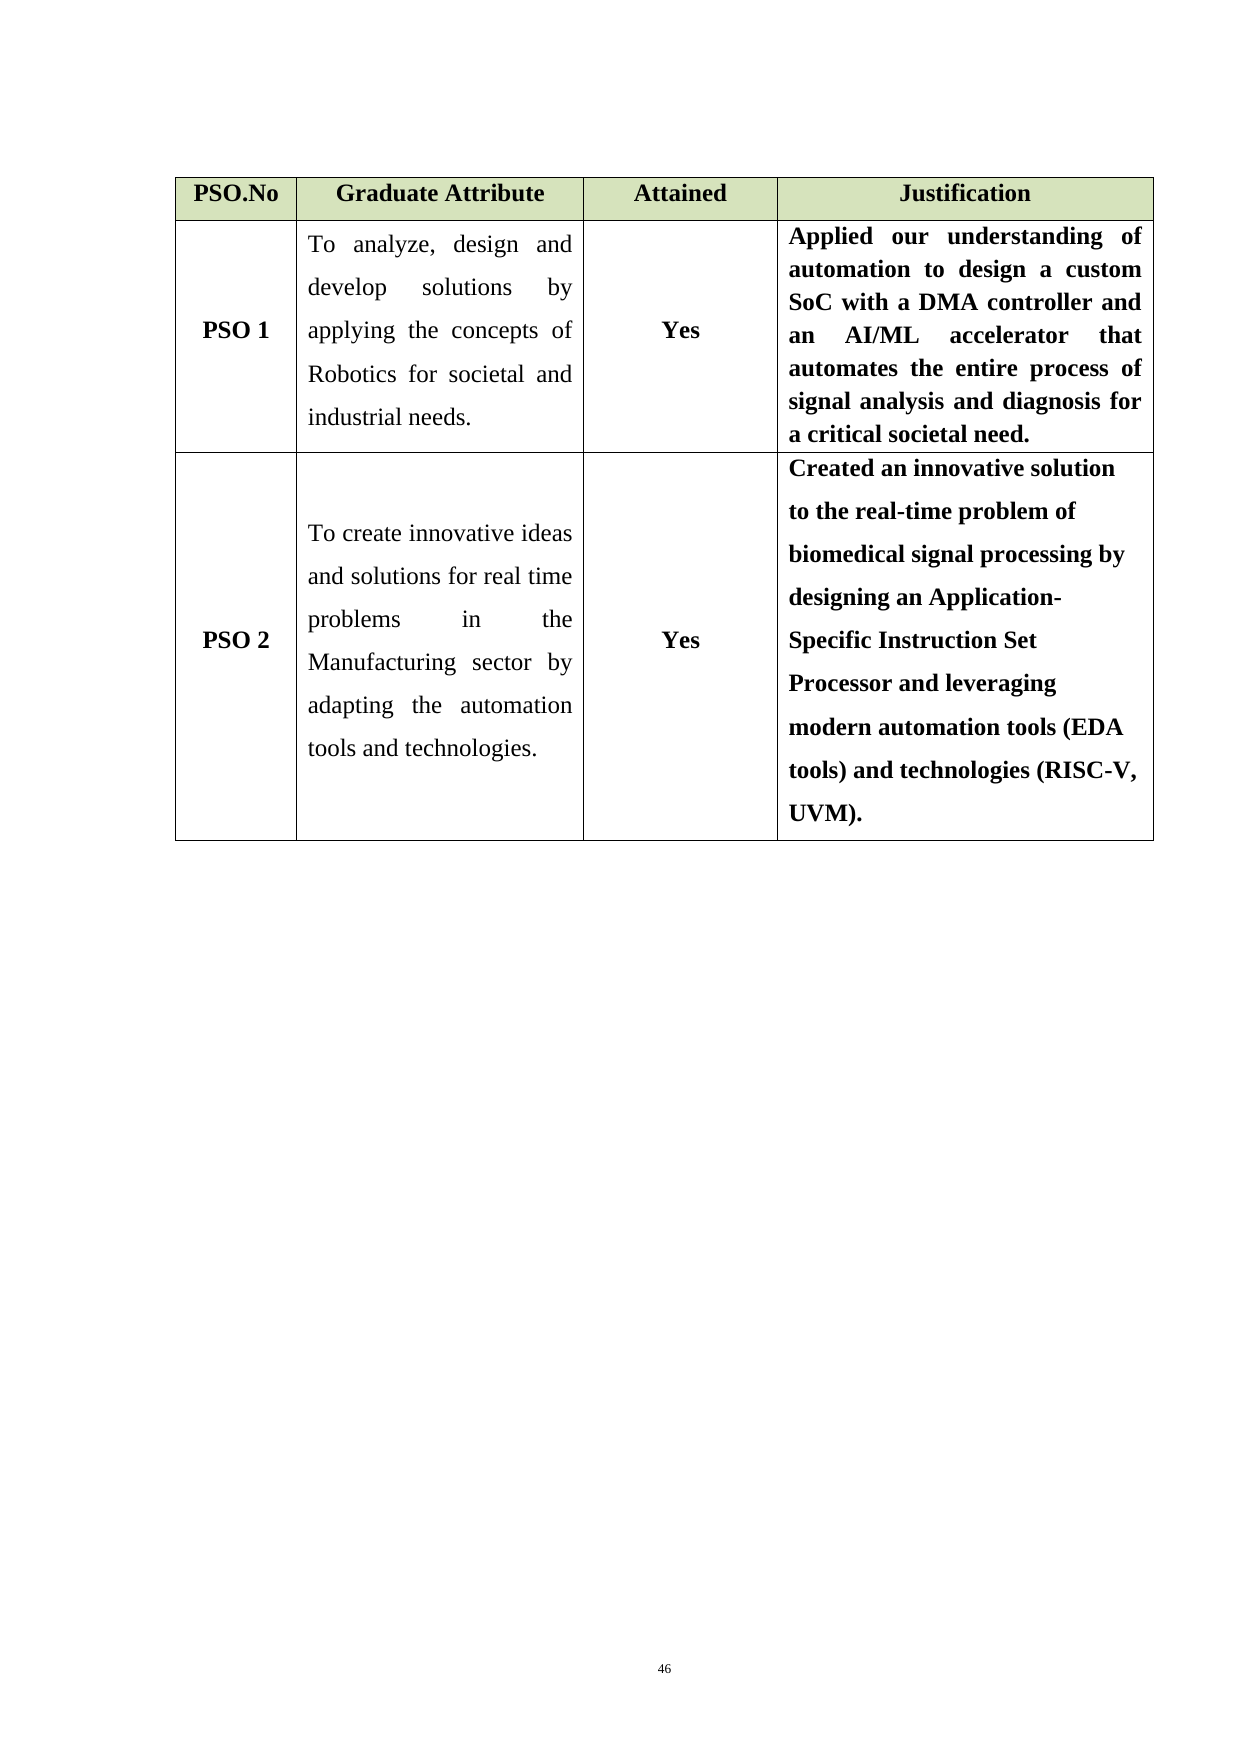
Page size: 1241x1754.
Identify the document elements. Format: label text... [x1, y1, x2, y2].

table_cell Yes [584, 221, 777, 452]
table_cell To create innovative ideas and solutions for real time problems in the Manufacturing sector by adapting the automation tools and technologies. [297, 453, 583, 840]
table_header Graduate Attribute [297, 178, 583, 220]
table_header PSO.No [176, 178, 296, 220]
table_cell PSO 2 [176, 453, 296, 840]
table_cell Applied our understanding of automation to design a custom SoC with a DMA controller and an AI/ML accelerator that automates the entire process of signal analysis and diagnosis for a critical societal need. [778, 221, 1153, 452]
table_cell Yes [584, 453, 777, 840]
table_header Attained [584, 178, 777, 220]
table_cell Created an innovative solution to the real-time problem of biomedical signal processing by designing an Application-Specific Instruction Set Processor and leveraging modern automation tools (EDA tools) and technologies (RISC-V, UVM). [778, 453, 1153, 840]
table_cell To analyze, design and develop solutions by applying the concepts of Robotics for societal and industrial needs. [297, 221, 583, 452]
table_cell PSO 1 [176, 221, 296, 452]
table_header Justification [778, 178, 1153, 220]
